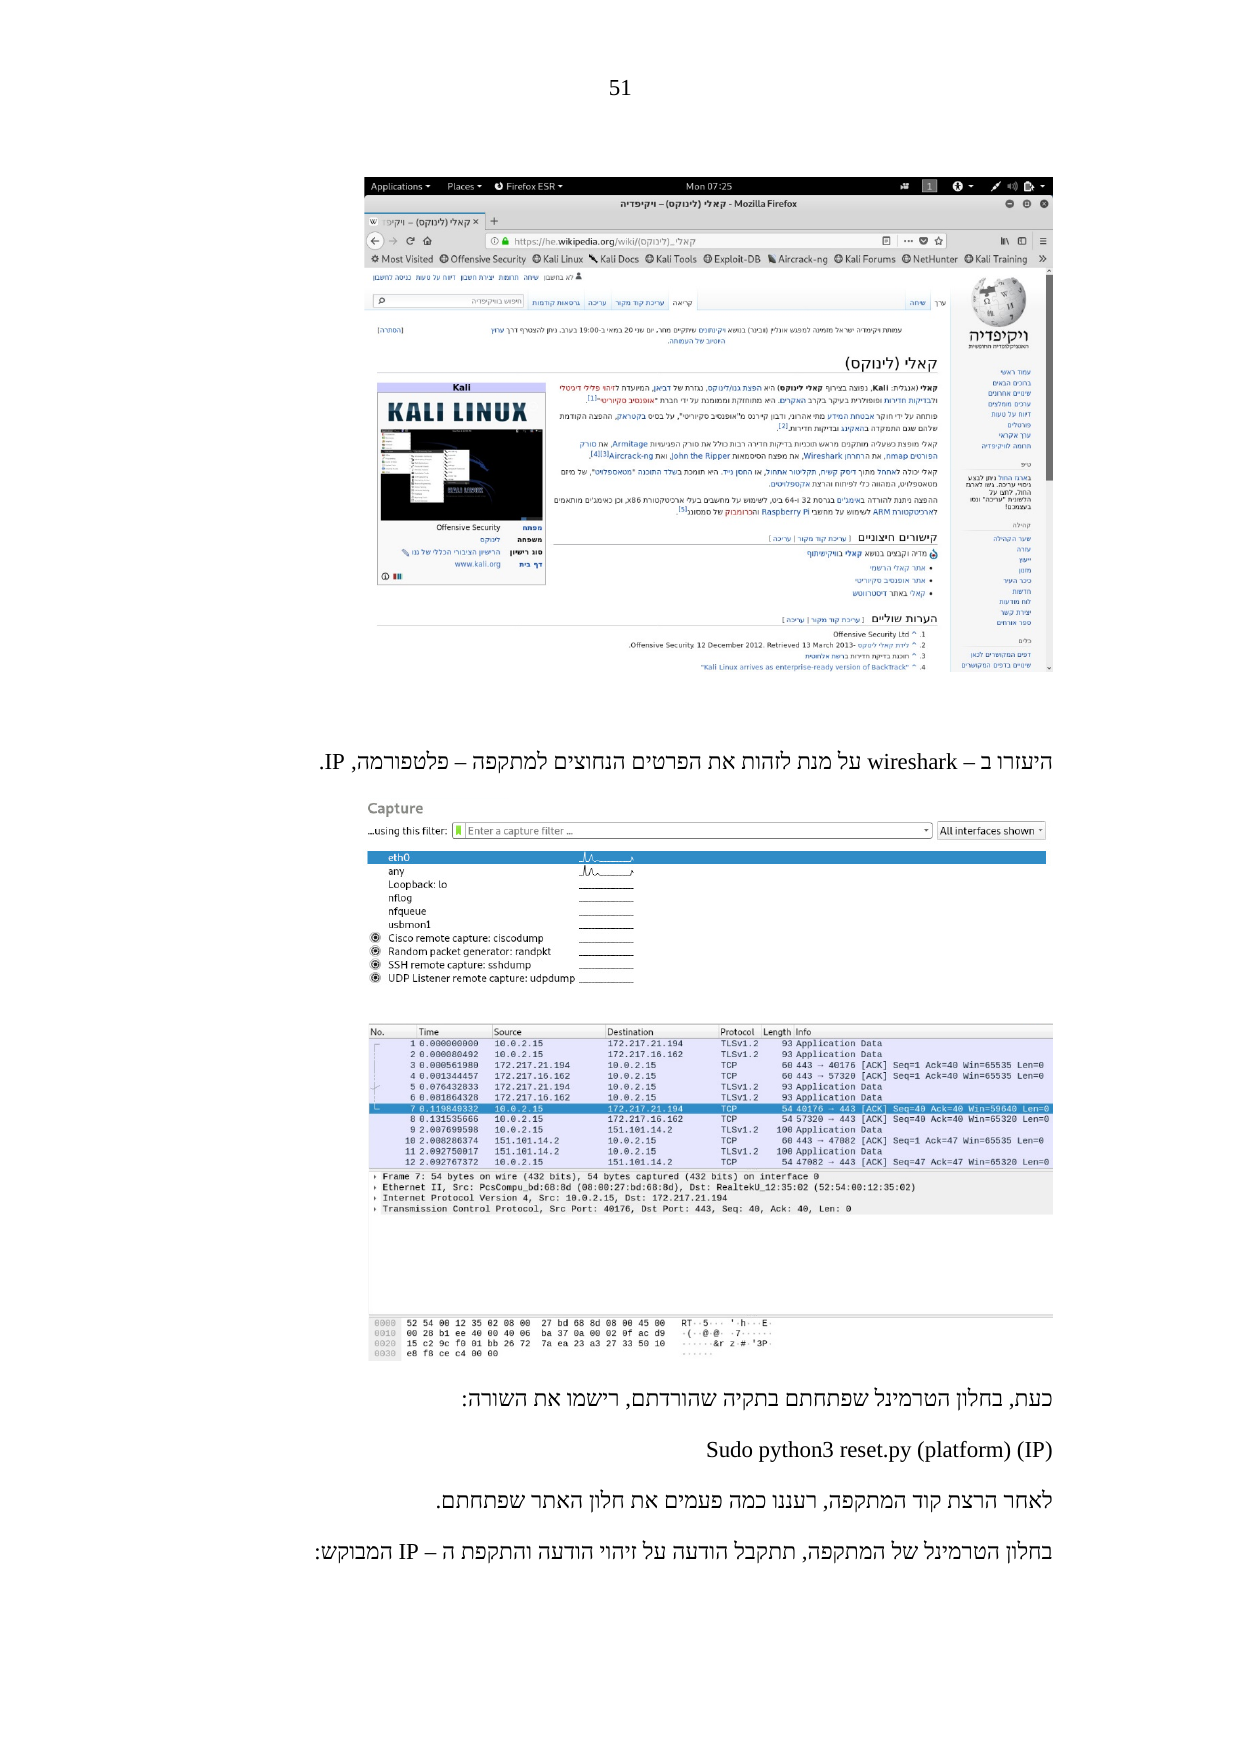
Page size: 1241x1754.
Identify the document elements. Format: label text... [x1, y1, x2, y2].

picture [364, 177, 1053, 672]
text היעזרו ב – wireshark על מנת לזהות את הפרטים הנחוצים למתקפה – פלטפורמה, IP. [187, 748, 1053, 774]
picture [368, 1023, 1053, 1361]
text כעת, בחלון הטרמינל שפתחתם בתקיה שהורדתם, רישמו את השורה: [187, 1385, 1053, 1411]
text לאחר הרצת קוד המתקפה, רעננו כמה פעמים את חלון האתר שפתחתם. [187, 1487, 1053, 1513]
picture [337, 798, 1053, 999]
text בחלון הטרמינל של המתקפה, תתקבל הודעה על זיהוי הודעה והתקפת ה – IP המבוקש: [187, 1538, 1053, 1564]
text Sudo python3 reset.py (platform) (IP) [187, 1436, 1053, 1462]
